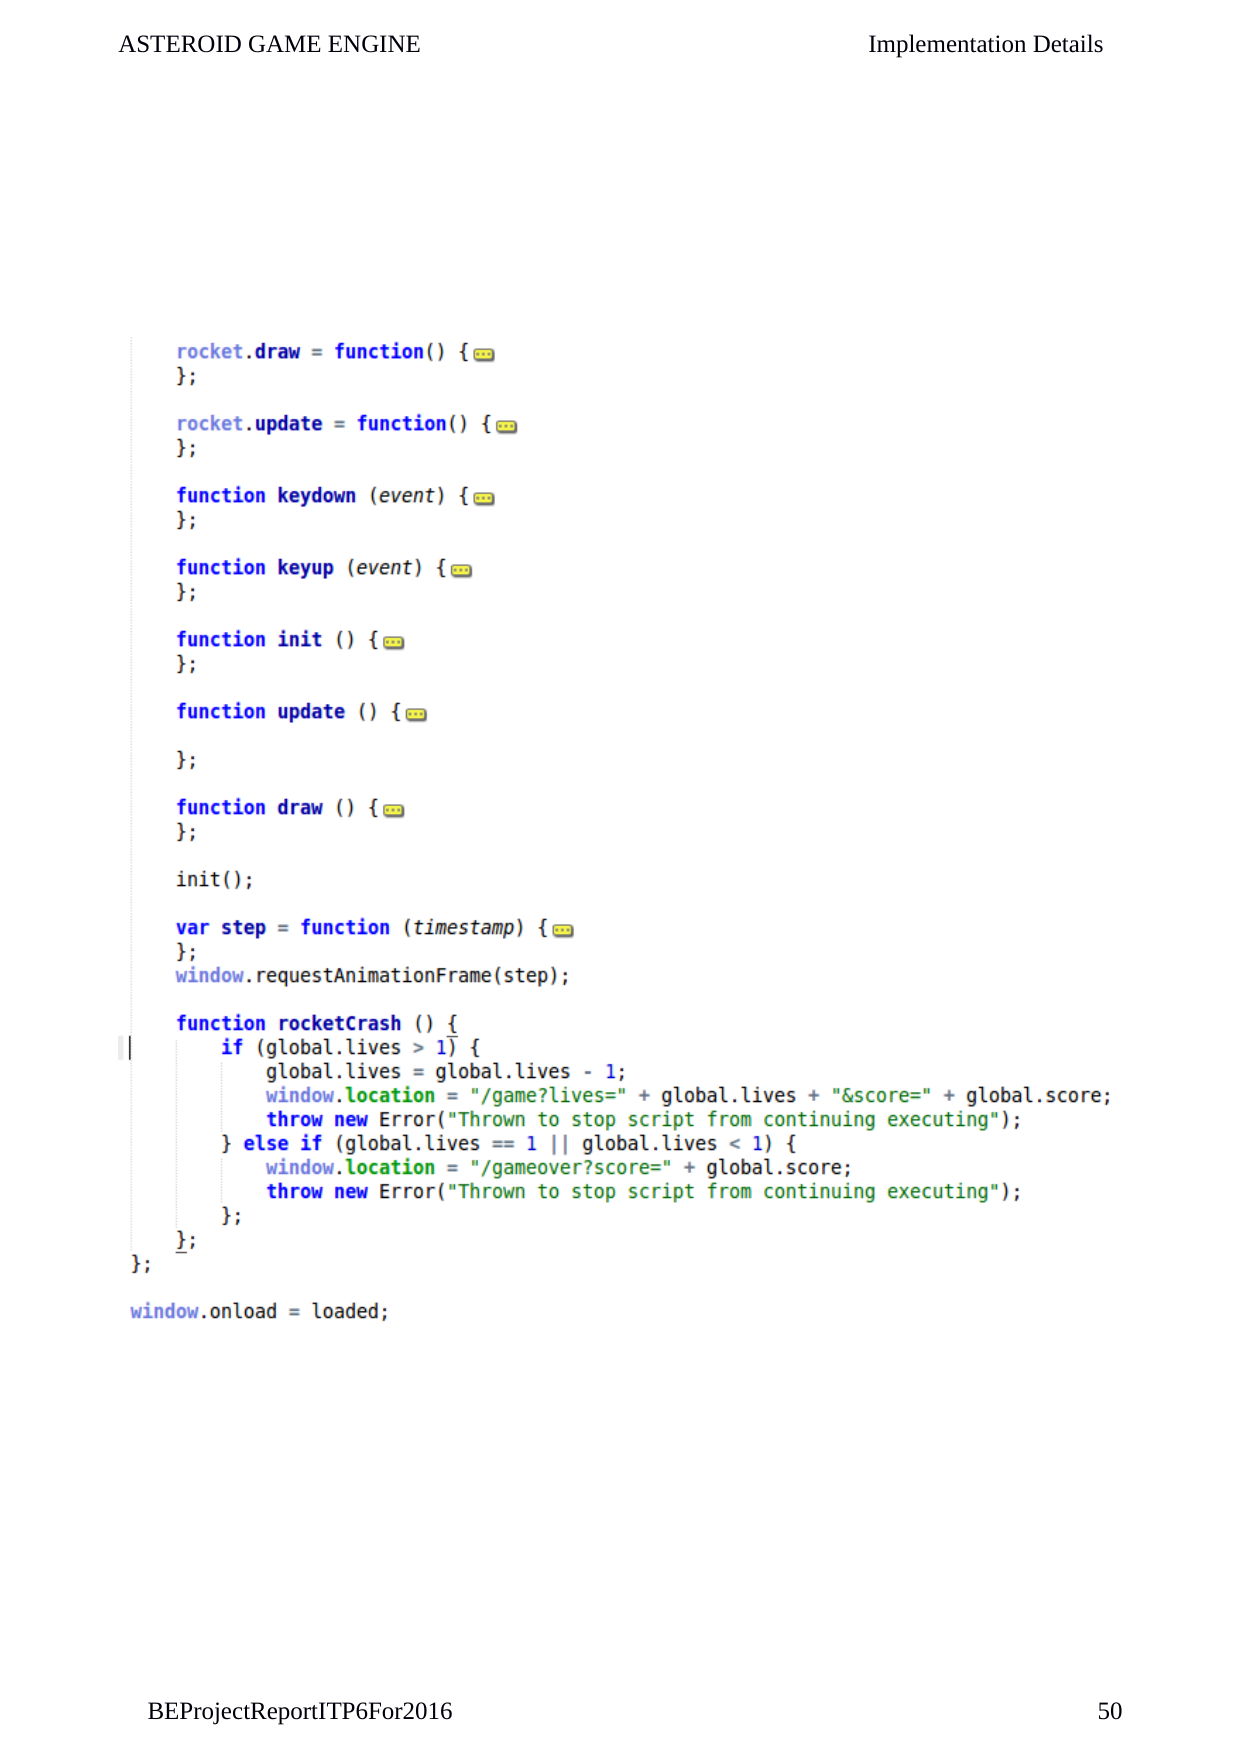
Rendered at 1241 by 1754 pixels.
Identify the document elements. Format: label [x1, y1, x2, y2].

picture [118, 336, 1123, 1324]
